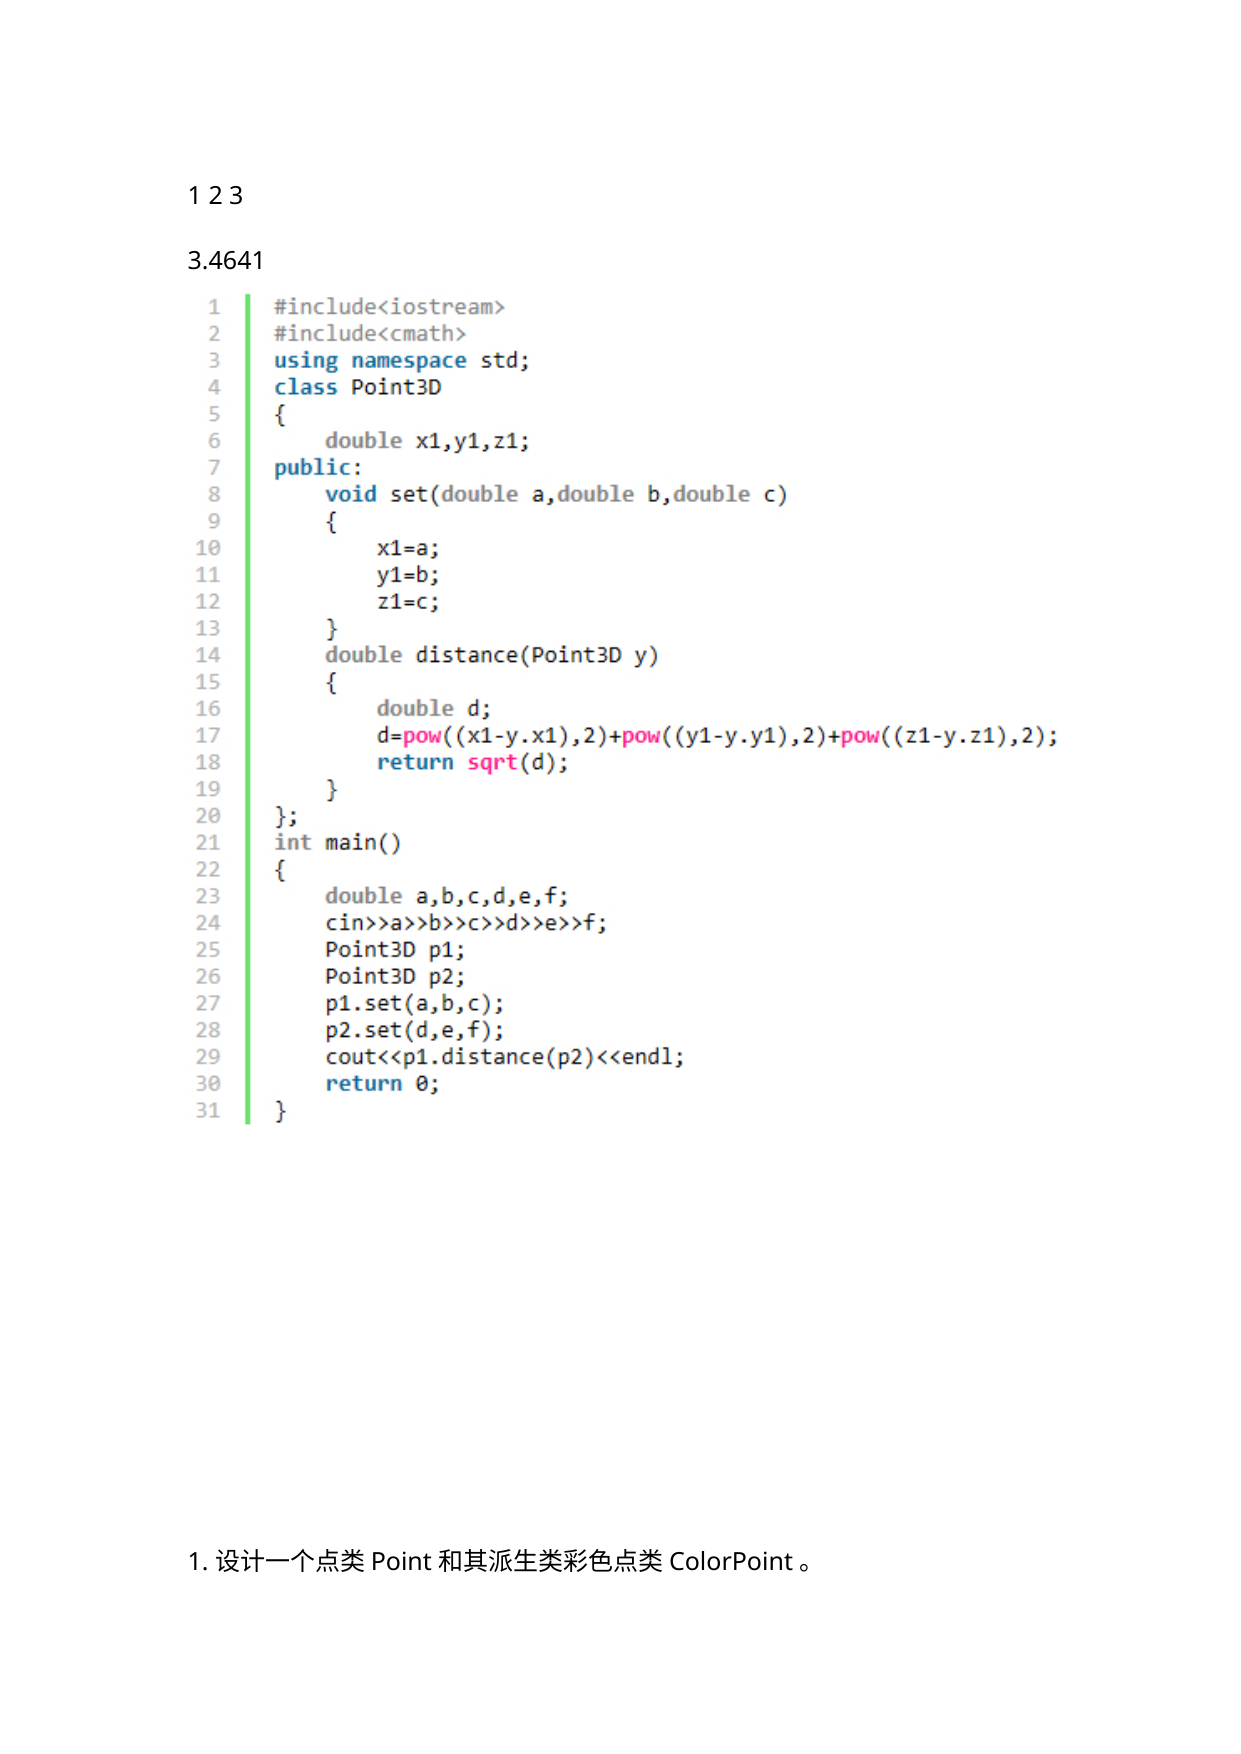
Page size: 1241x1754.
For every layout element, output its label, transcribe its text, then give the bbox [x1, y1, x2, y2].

text 3.4641 [187, 227, 1053, 292]
text 1. 设计一个点类 Point 和其派生类彩色点类 ColorPoint 。 [187, 1527, 1053, 1592]
text 1 2 3 [187, 162, 1053, 227]
picture [187, 292, 1077, 1138]
